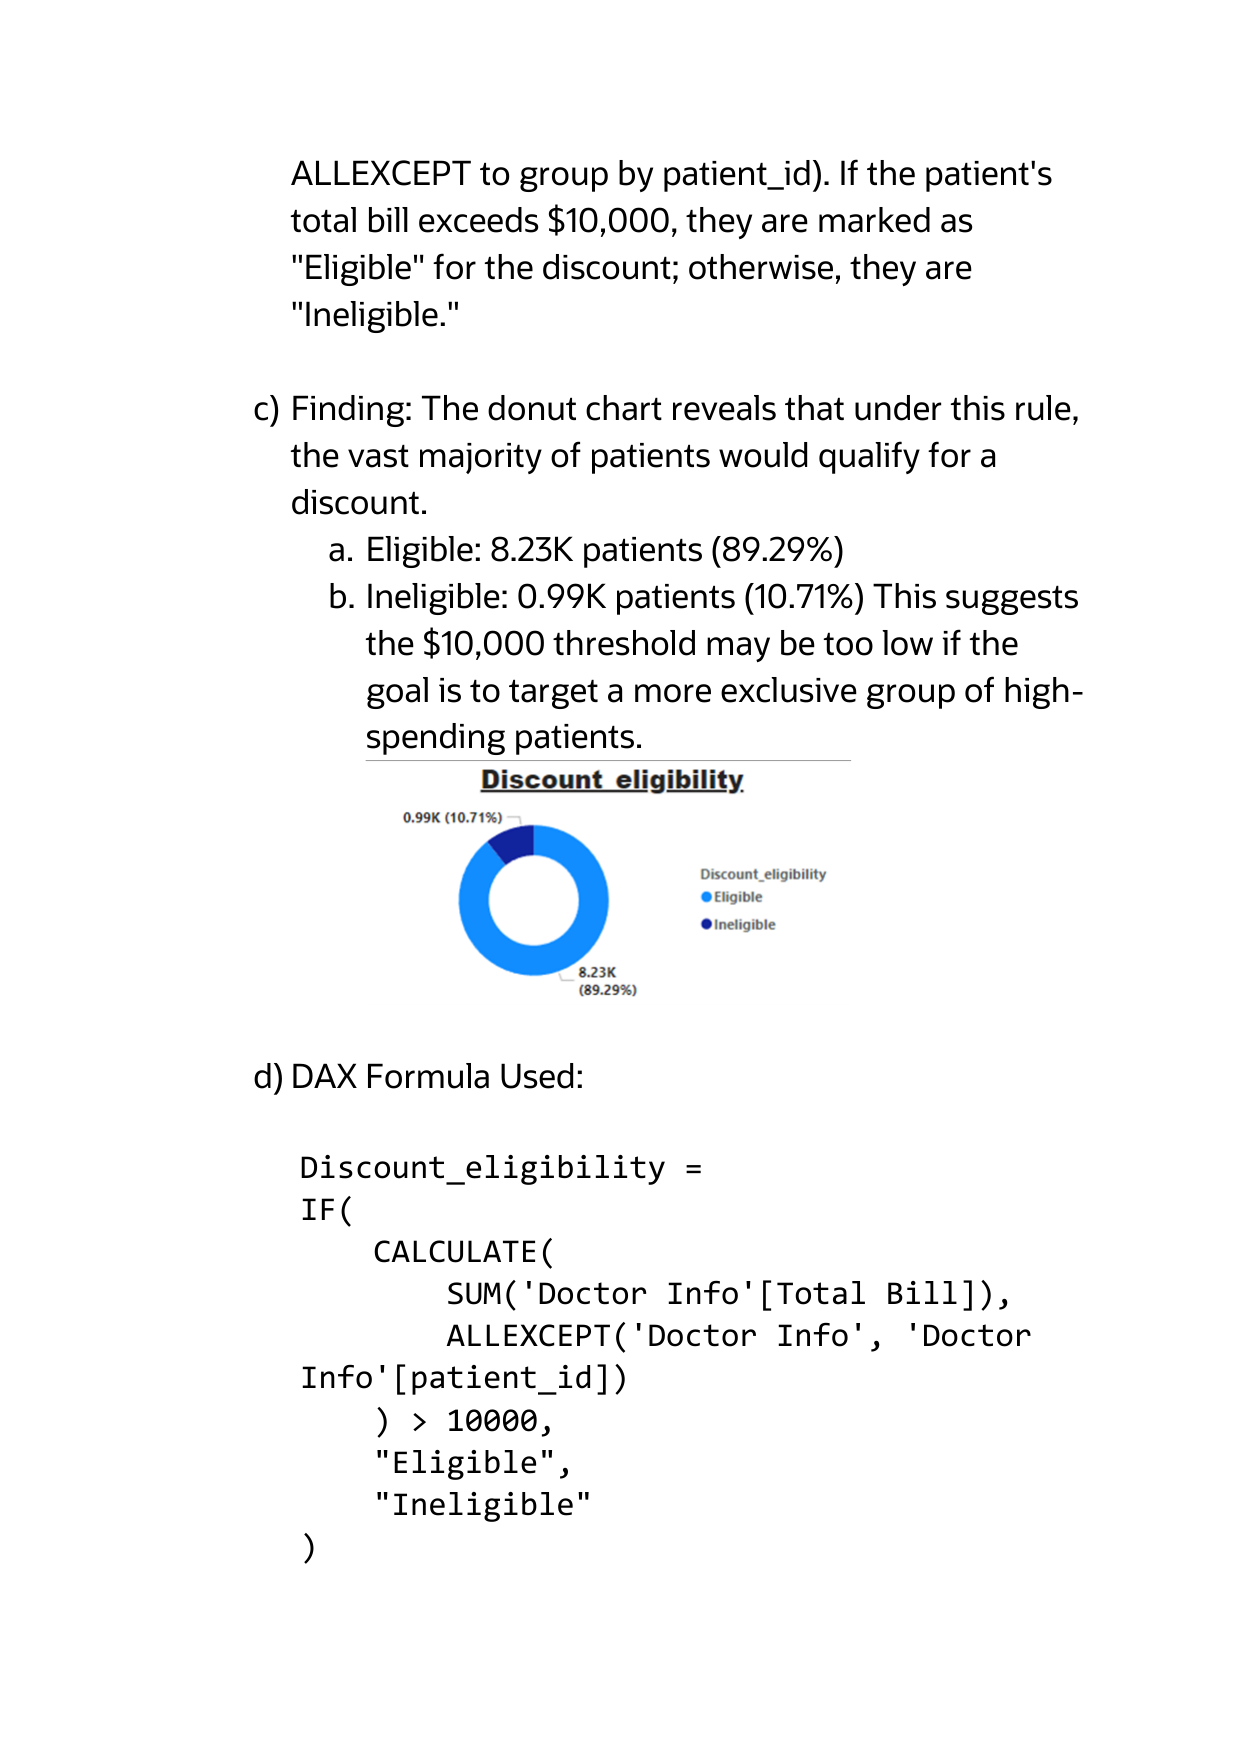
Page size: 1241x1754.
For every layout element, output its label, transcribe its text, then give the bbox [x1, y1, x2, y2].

list "Ineligible" [300, 1485, 1090, 1524]
list Ineligible: 0.99K patients (10.71%) This suggests the $10,000 threshold may be too low if the goal is to target a more exclusive group of high-spending patients. [328, 573, 1090, 757]
list ) > 10000, [300, 1401, 1090, 1440]
list SUM('Doctor Info'[Total Bill]), [300, 1274, 1090, 1313]
list DAX Formula Used: [253, 1053, 1090, 1097]
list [253, 150, 1090, 334]
list Eligible: 8.23K patients (89.29%) [328, 526, 1090, 569]
list IF( [300, 1190, 1090, 1229]
list CALCULATE( [300, 1232, 1090, 1271]
picture [365, 760, 852, 1005]
list "Eligible", [300, 1443, 1090, 1482]
list Discount_eligibility = [300, 1147, 1090, 1187]
list Finding: The donut chart reveals that under this rule, the vast majority of patients would qualify for a discount. [253, 385, 1090, 522]
list ALLEXCEPT('Doctor Info', 'Doctor Info'[patient_id]) [300, 1316, 1090, 1397]
list ) [300, 1527, 1090, 1566]
